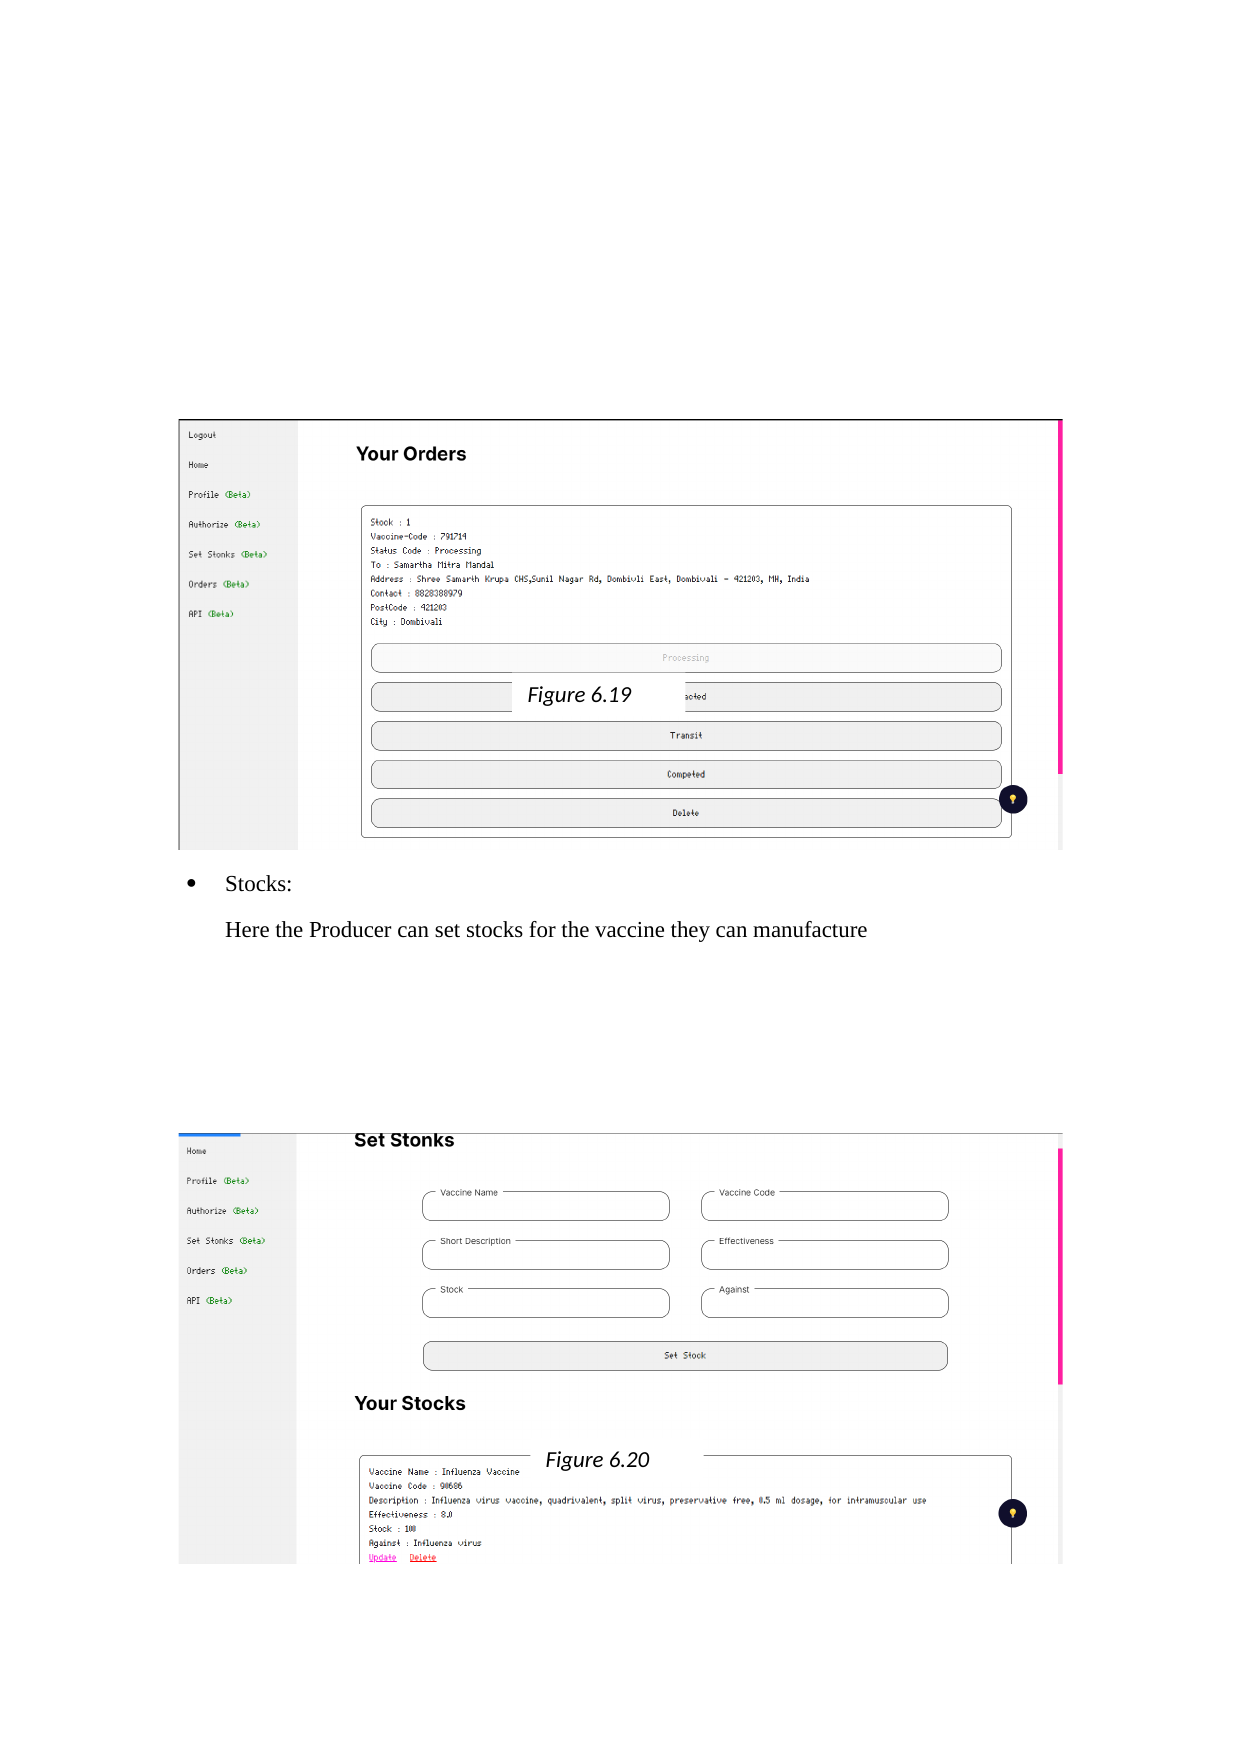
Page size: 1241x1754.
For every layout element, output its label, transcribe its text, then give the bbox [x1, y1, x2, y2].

picture [178, 419, 1063, 850]
text Here the Producer can set stocks for the vaccine they can manufacture [150, 916, 1090, 942]
picture [178, 1133, 1063, 1564]
